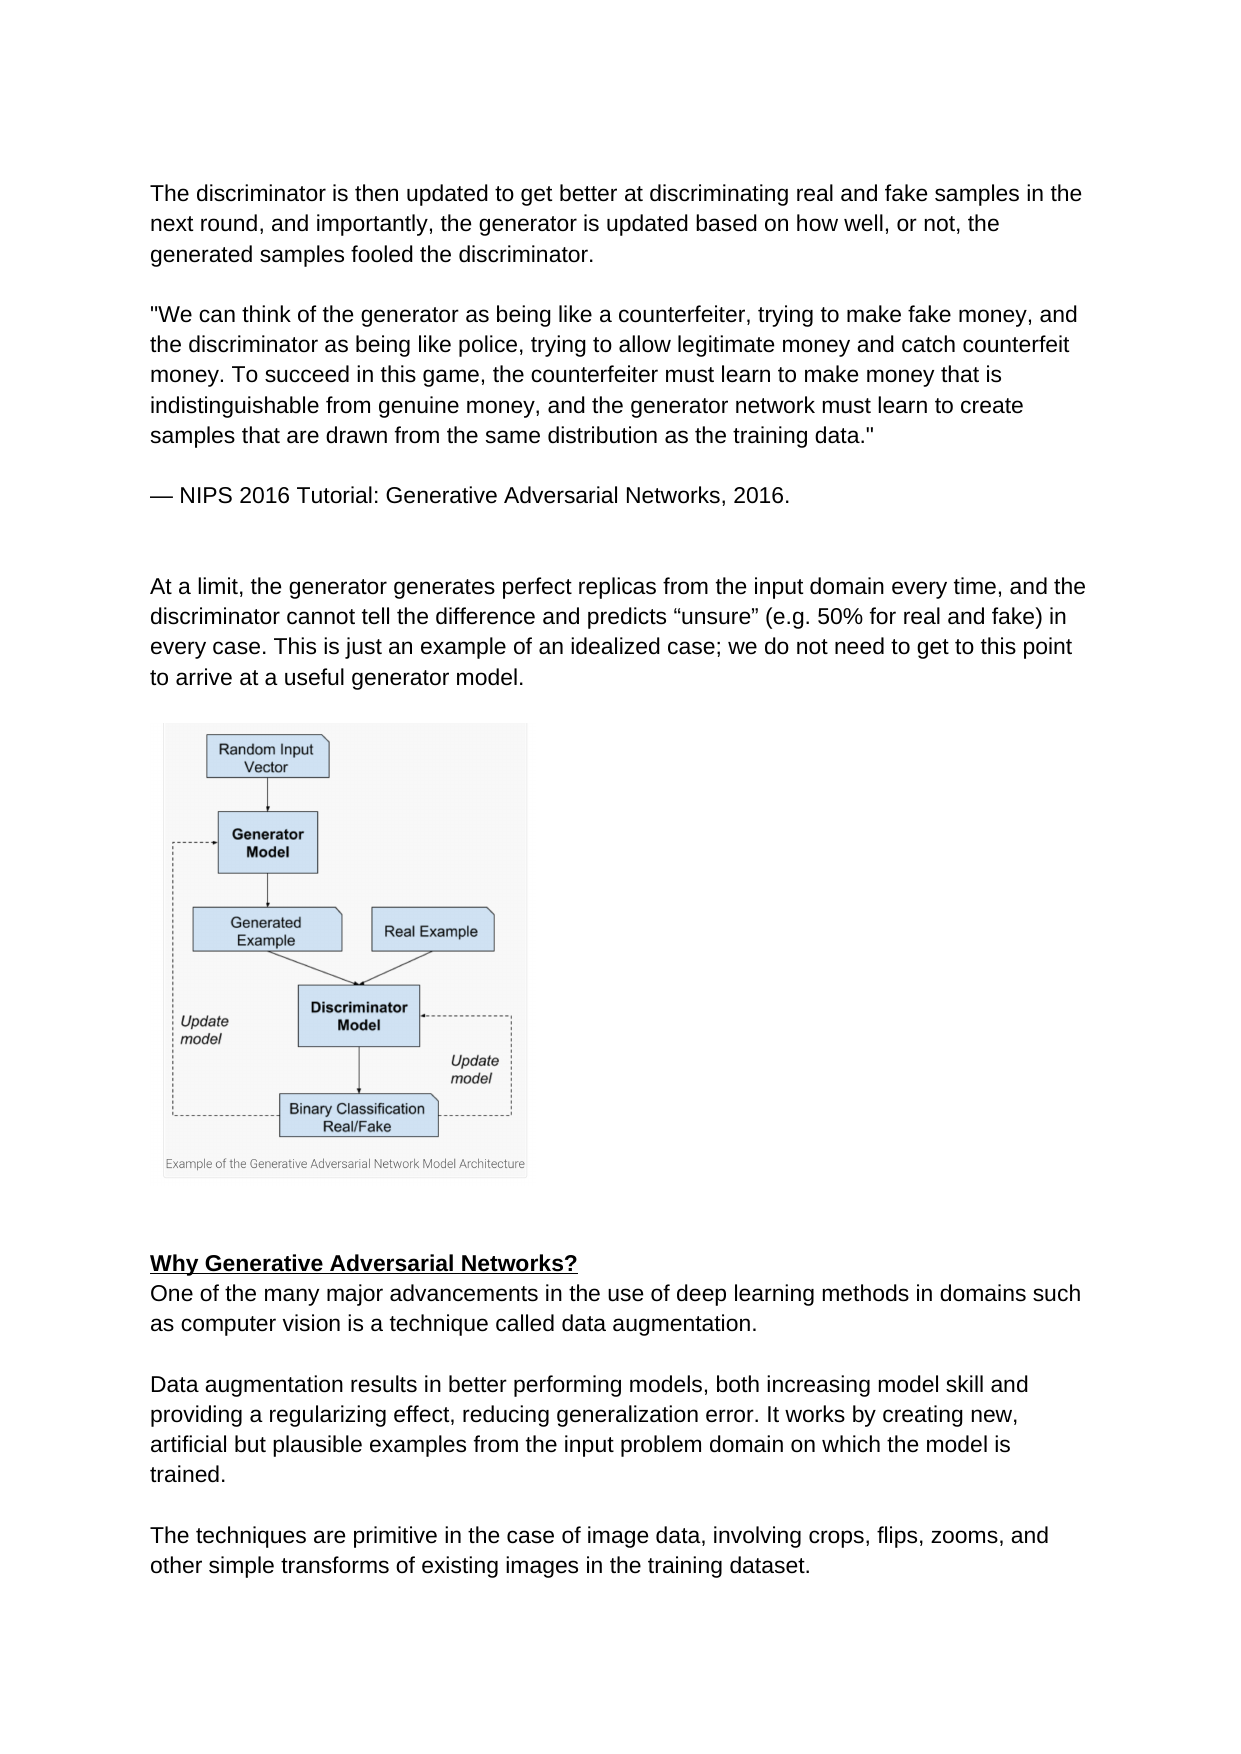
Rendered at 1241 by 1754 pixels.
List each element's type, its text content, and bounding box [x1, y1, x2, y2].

text Why Generative Adversarial Networks? [150, 1250, 1090, 1276]
text The discriminator is then updated to get better at discriminating real and fake samples in the next round, and importantly, the generator is updated based on how well, or not, the generated samples fooled the discriminator. [150, 180, 1090, 267]
text At a limit, the generator generates perfect replicas from the input domain every time, and the discriminator cannot tell the difference and predicts “unsure” (e.g. 50% for real and fake) in every case. This is just an example of an idealized case; we do not need to get to this point to arrive at a useful generator model. [150, 573, 1090, 690]
picture [150, 723, 536, 1186]
text Data augmentation results in better performing models, both increasing model skill and providing a regularizing effect, reducing generalization error. It works by creating new, artificial but plausible examples from the input problem domain on which the model is trained. [150, 1371, 1090, 1488]
text One of the many major advancements in the use of deep learning methods in domains such as computer vision is a technique called data augmentation. [150, 1280, 1090, 1337]
text "We can think of the generator as being like a counterfeiter, trying to make fake money, and the discriminator as being like police, trying to allow legitimate money and catch counterfeit money. To succeed in this game, the counterfeiter must learn to make money that is indistinguishable from genuine money, and the generator network must learn to create samples that are drawn from the same distribution as the training data." [150, 301, 1090, 448]
text The techniques are primitive in the case of image data, involving crops, flips, zooms, and other simple transforms of existing images in the training dataset. [150, 1522, 1090, 1578]
text — NIPS 2016 Tutorial: Generative Adversarial Networks, 2016. [150, 482, 1090, 509]
